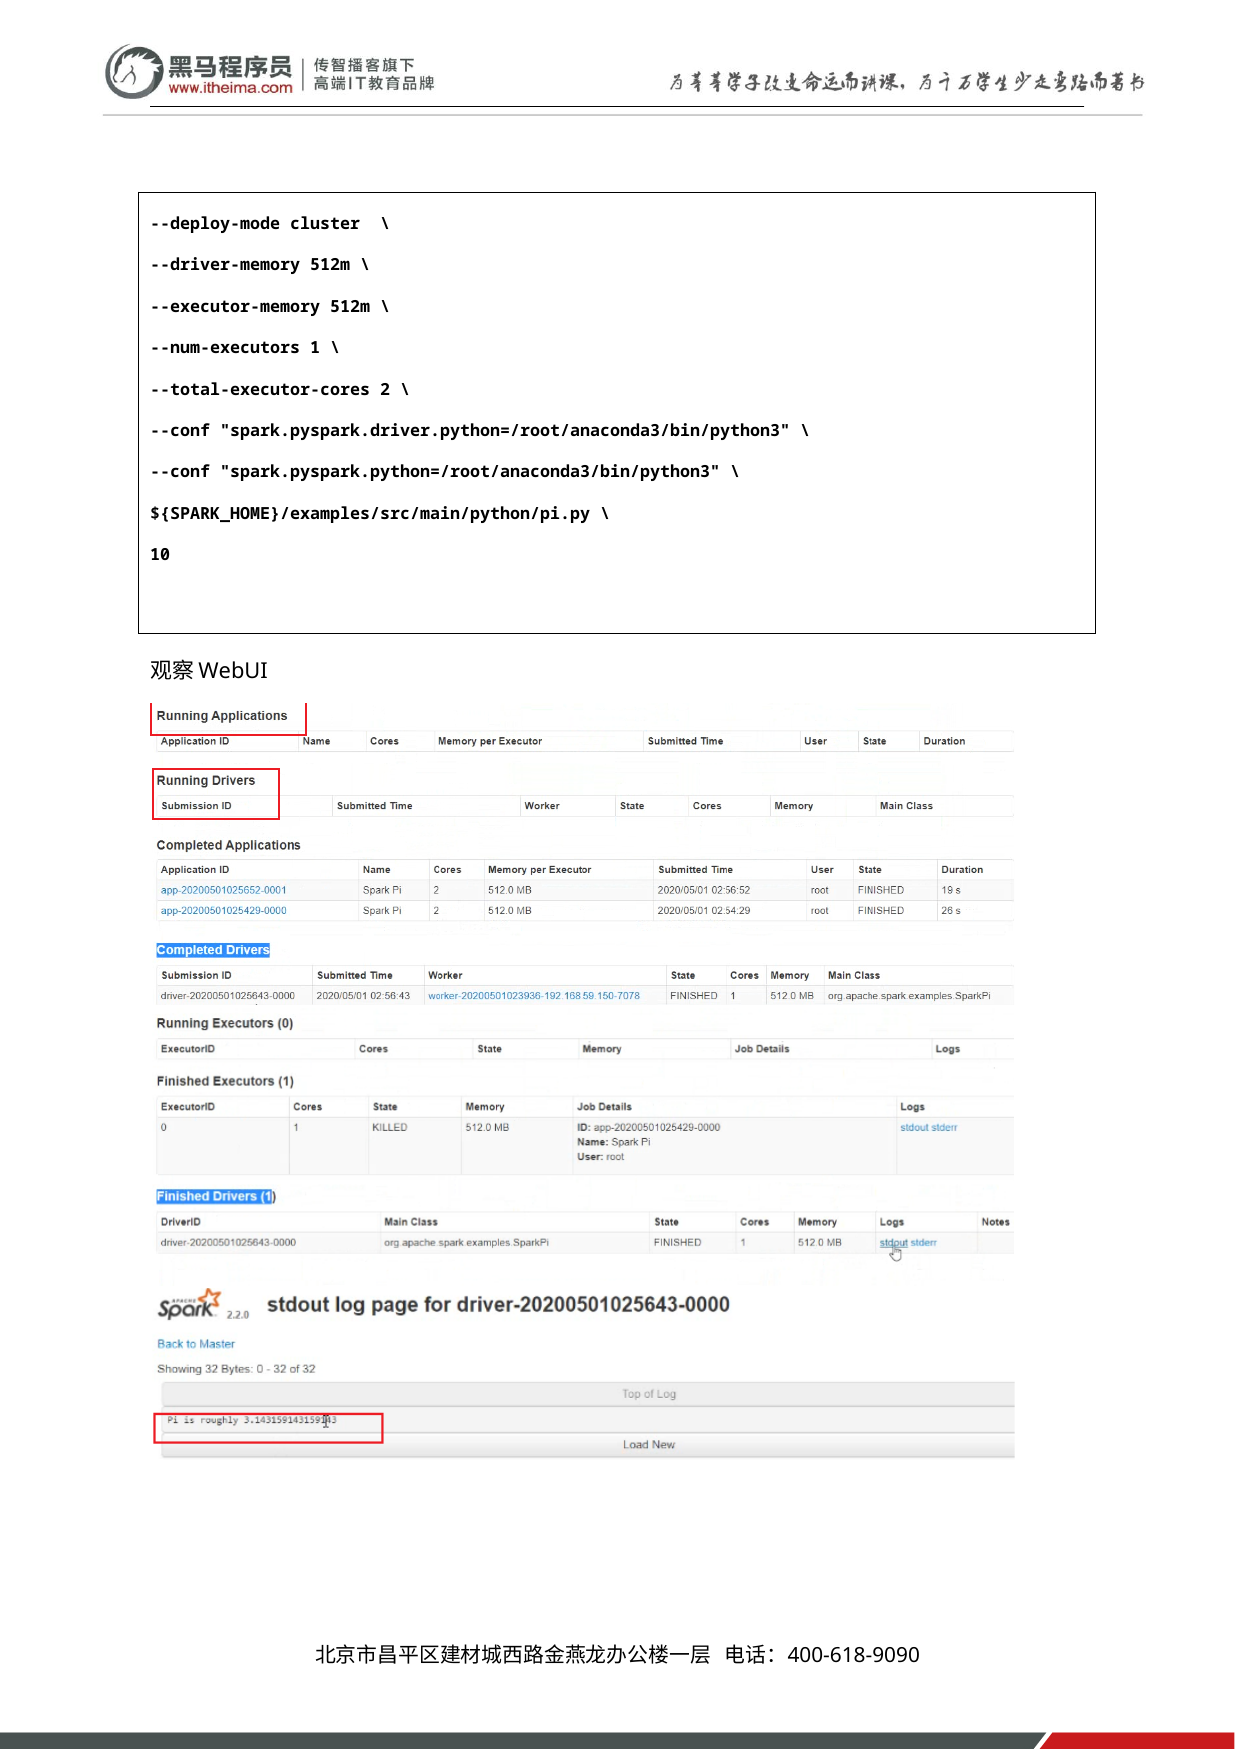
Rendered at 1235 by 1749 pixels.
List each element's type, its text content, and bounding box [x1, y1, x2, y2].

picture [150, 1288, 1015, 1469]
picture [150, 1008, 1014, 1286]
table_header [139, 193, 1095, 633]
picture [150, 703, 1015, 1005]
text 观察WebUI [150, 653, 1084, 684]
picture [0, 0, 1235, 123]
picture [0, 1673, 1235, 1749]
